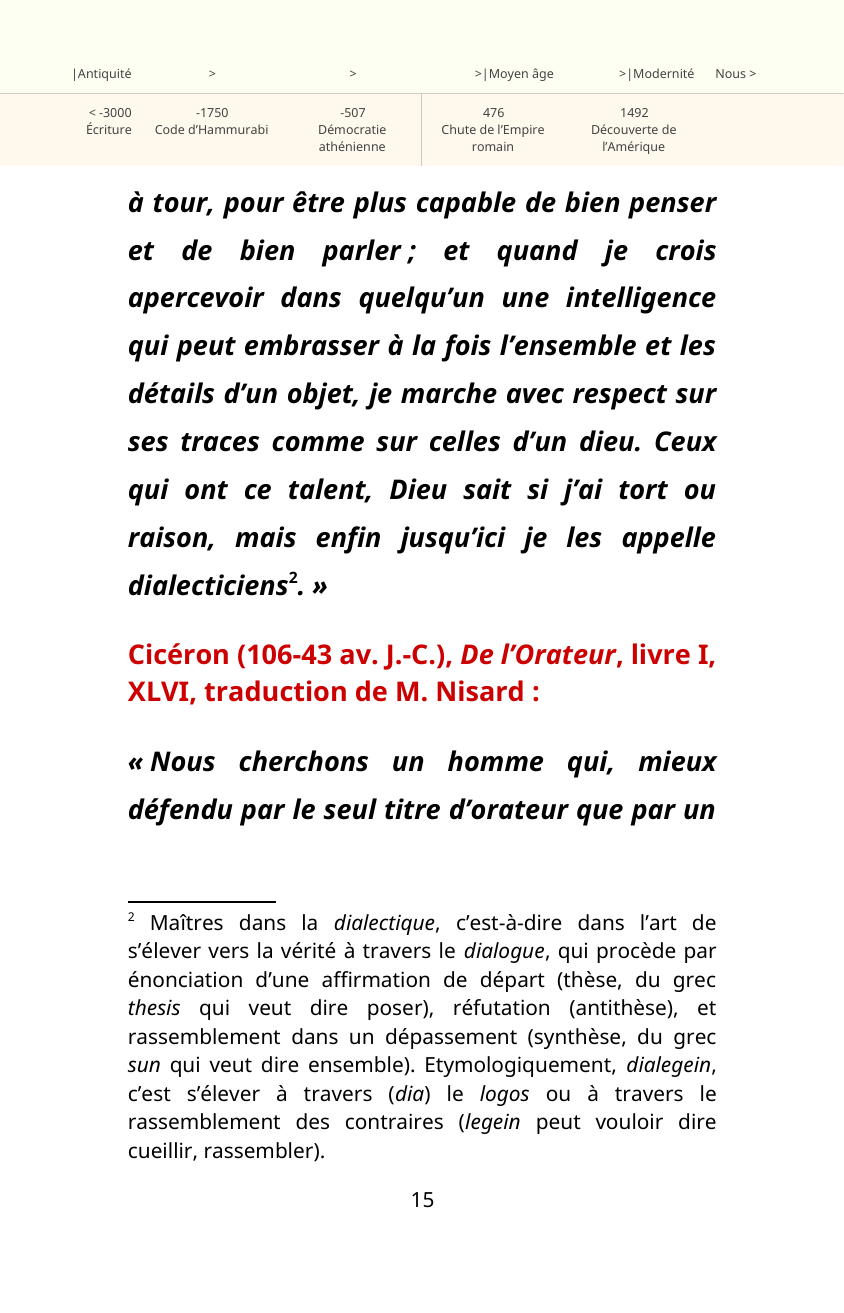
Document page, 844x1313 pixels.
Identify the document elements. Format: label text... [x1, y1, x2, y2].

subtitle Cicéron (106-43 av. J.-C.), De l’Orateur, livre I, XLVI, traduction de M. Nisard : [128, 635, 717, 709]
subtitle « Nous cherchons un homme qui, mieux défendu par le seul titre d’orateur que par un caducée, puisse s’avancer sans rien craindre au milieu d’une armée ennemie. » [128, 742, 717, 827]
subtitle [128, 183, 717, 603]
